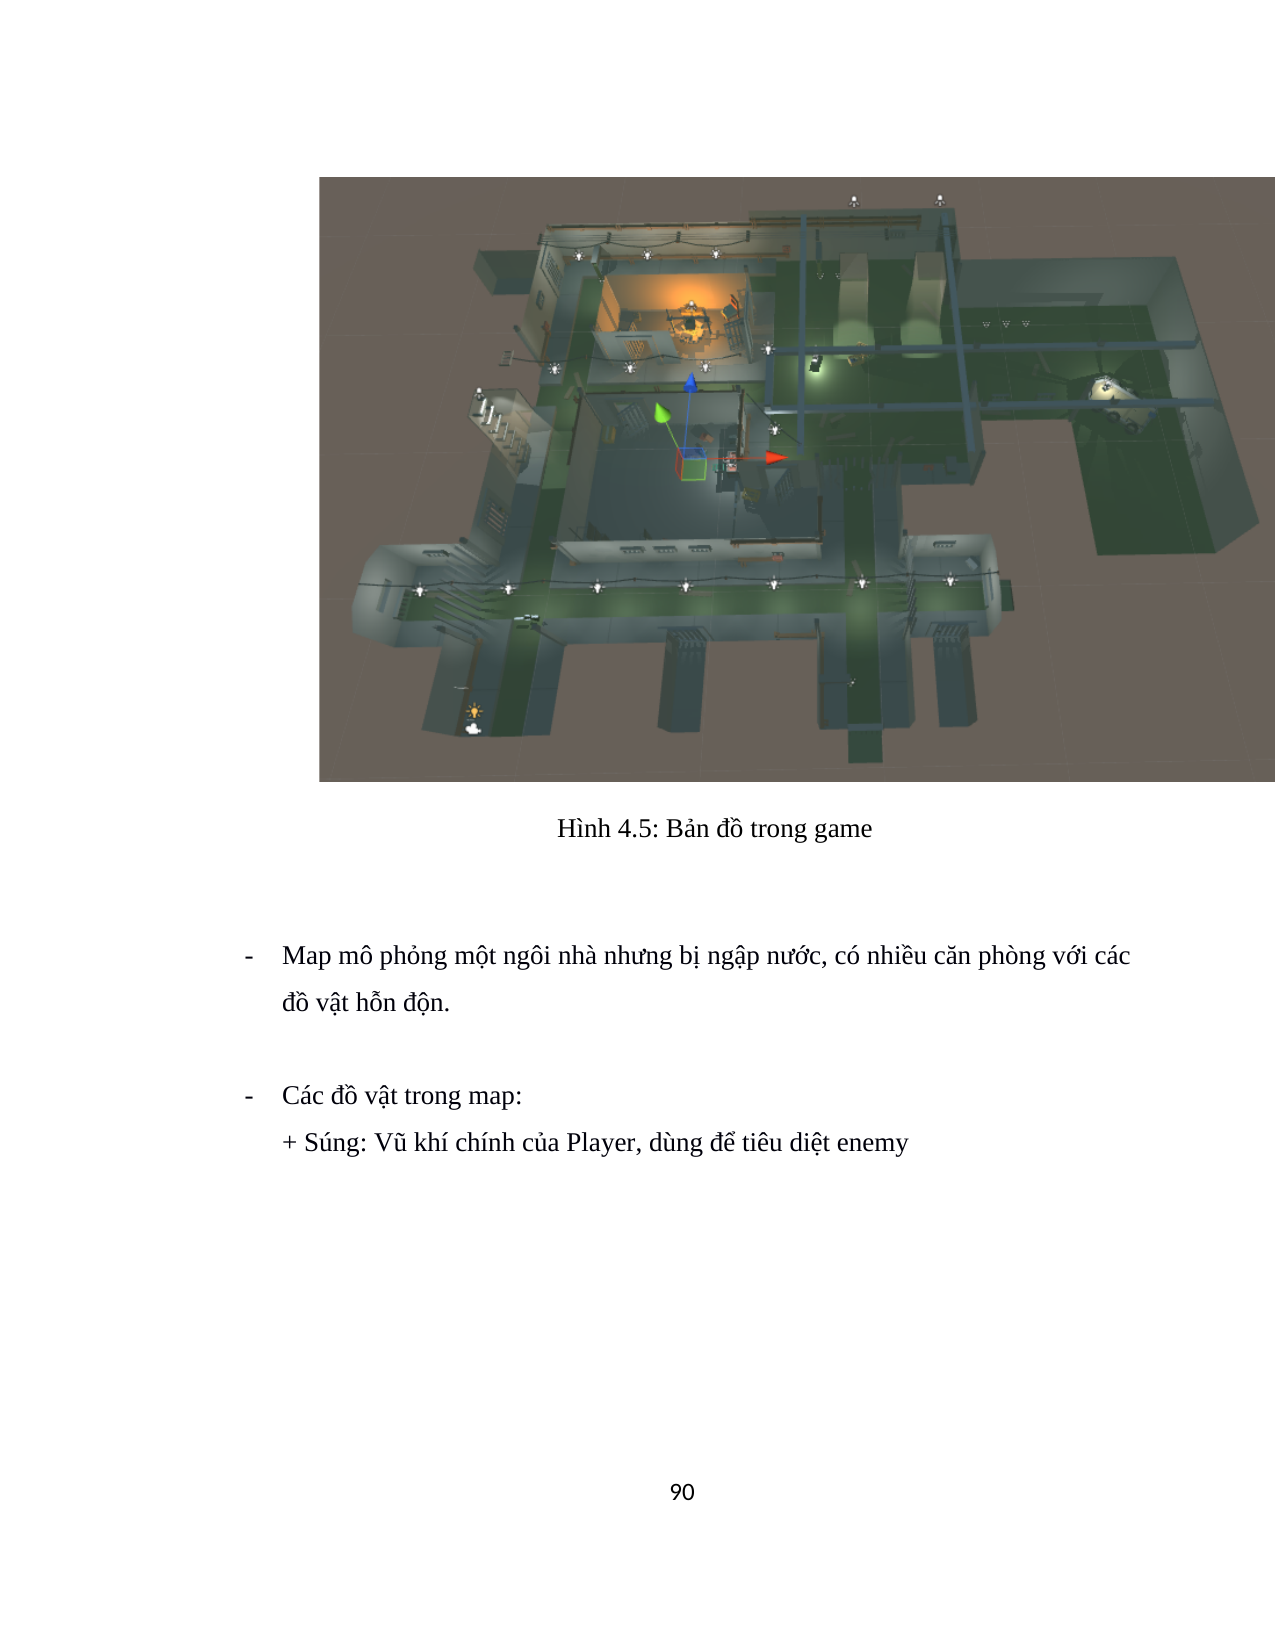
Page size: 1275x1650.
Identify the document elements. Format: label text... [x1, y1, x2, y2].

list + Súng: Vũ khí chính của Player, dùng để tiêu diệt enemy [282, 1126, 1157, 1157]
picture [319, 177, 1275, 782]
list Map mô phỏng một ngôi nhà nhưng bị ngập nước, có nhiều căn phòng với các đồ vật hỗn độn. [244, 939, 1157, 1017]
list Các đồ vật trong map: [244, 1079, 1157, 1110]
text Hình 4.5: Bản đồ trong game [513, 812, 1157, 843]
